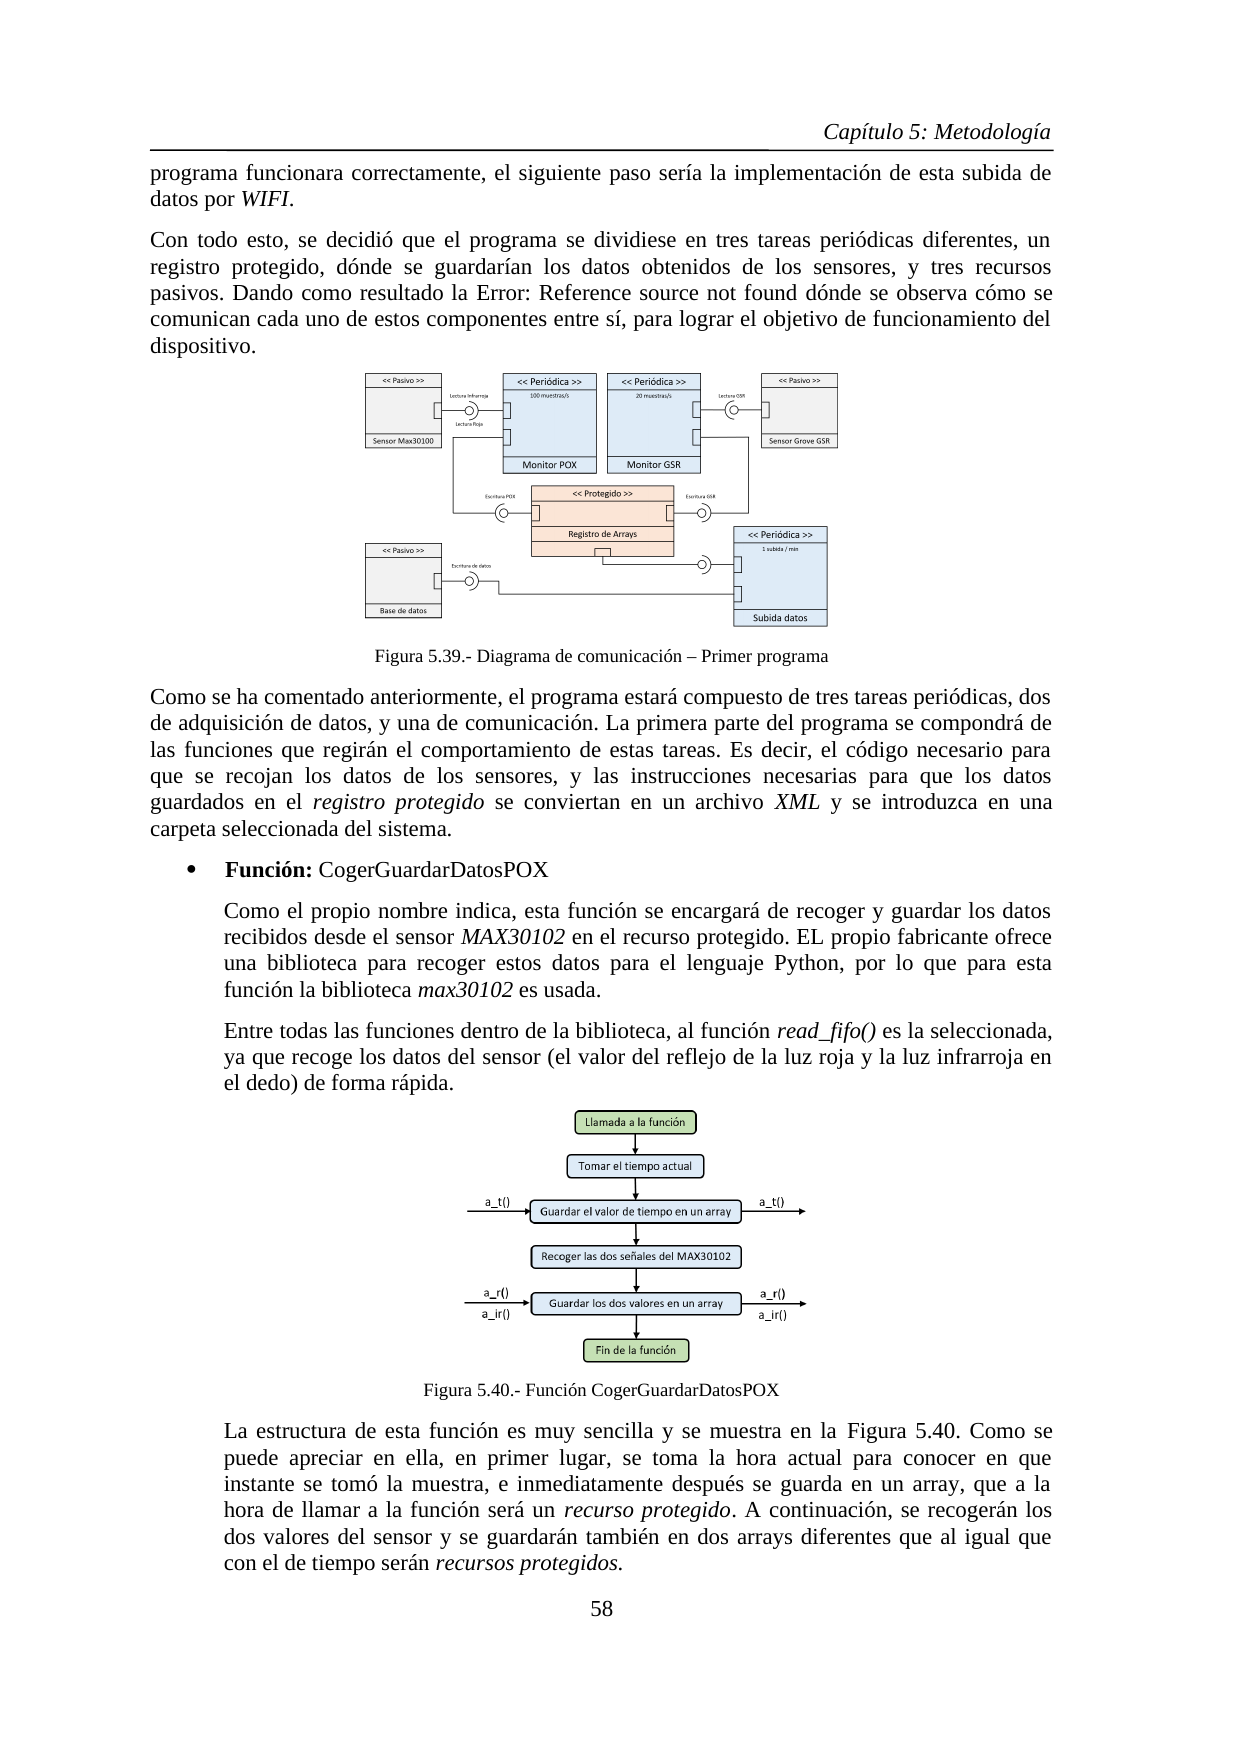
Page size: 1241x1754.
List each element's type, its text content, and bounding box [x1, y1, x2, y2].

text Como se ha comentado anteriormente, el programa estará compuesto de tres tareas periódicas, dos de adquisición de datos, y una de comunicación. La primera parte del programa se compondrá de las funciones que regirán el comportamiento de estas tareas. Es decir, el código necesario para que se recojan los datos de los sensores, y las instrucciones necesarias para que los datos guardados en el registro protegido se conviertan en un archivo XML y se introduzca en una carpeta seleccionada del sistema. [150, 683, 1053, 841]
list Función: CogerGuardarDatosPOX [187, 856, 1053, 882]
picture [464, 1110, 813, 1365]
picture [365, 372, 838, 630]
text Como el propio nombre indica, esta función se encargará de recoger y guardar los datos recibidos desde el sensor MAX30102 en el recurso protegido. EL propio fabricante ofrece una biblioteca para recoger estos datos para el lenguaje Python, por lo que para esta función la biblioteca max30102 es usada. [223, 897, 1053, 1002]
text Entre todas las funciones dentro de la biblioteca, al función read_fifo() es la seleccionada, ya que recoge los datos del sensor (el valor del reflejo de la luz roja y la luz infrarroja en el dedo) de forma rápida. [223, 1017, 1053, 1096]
